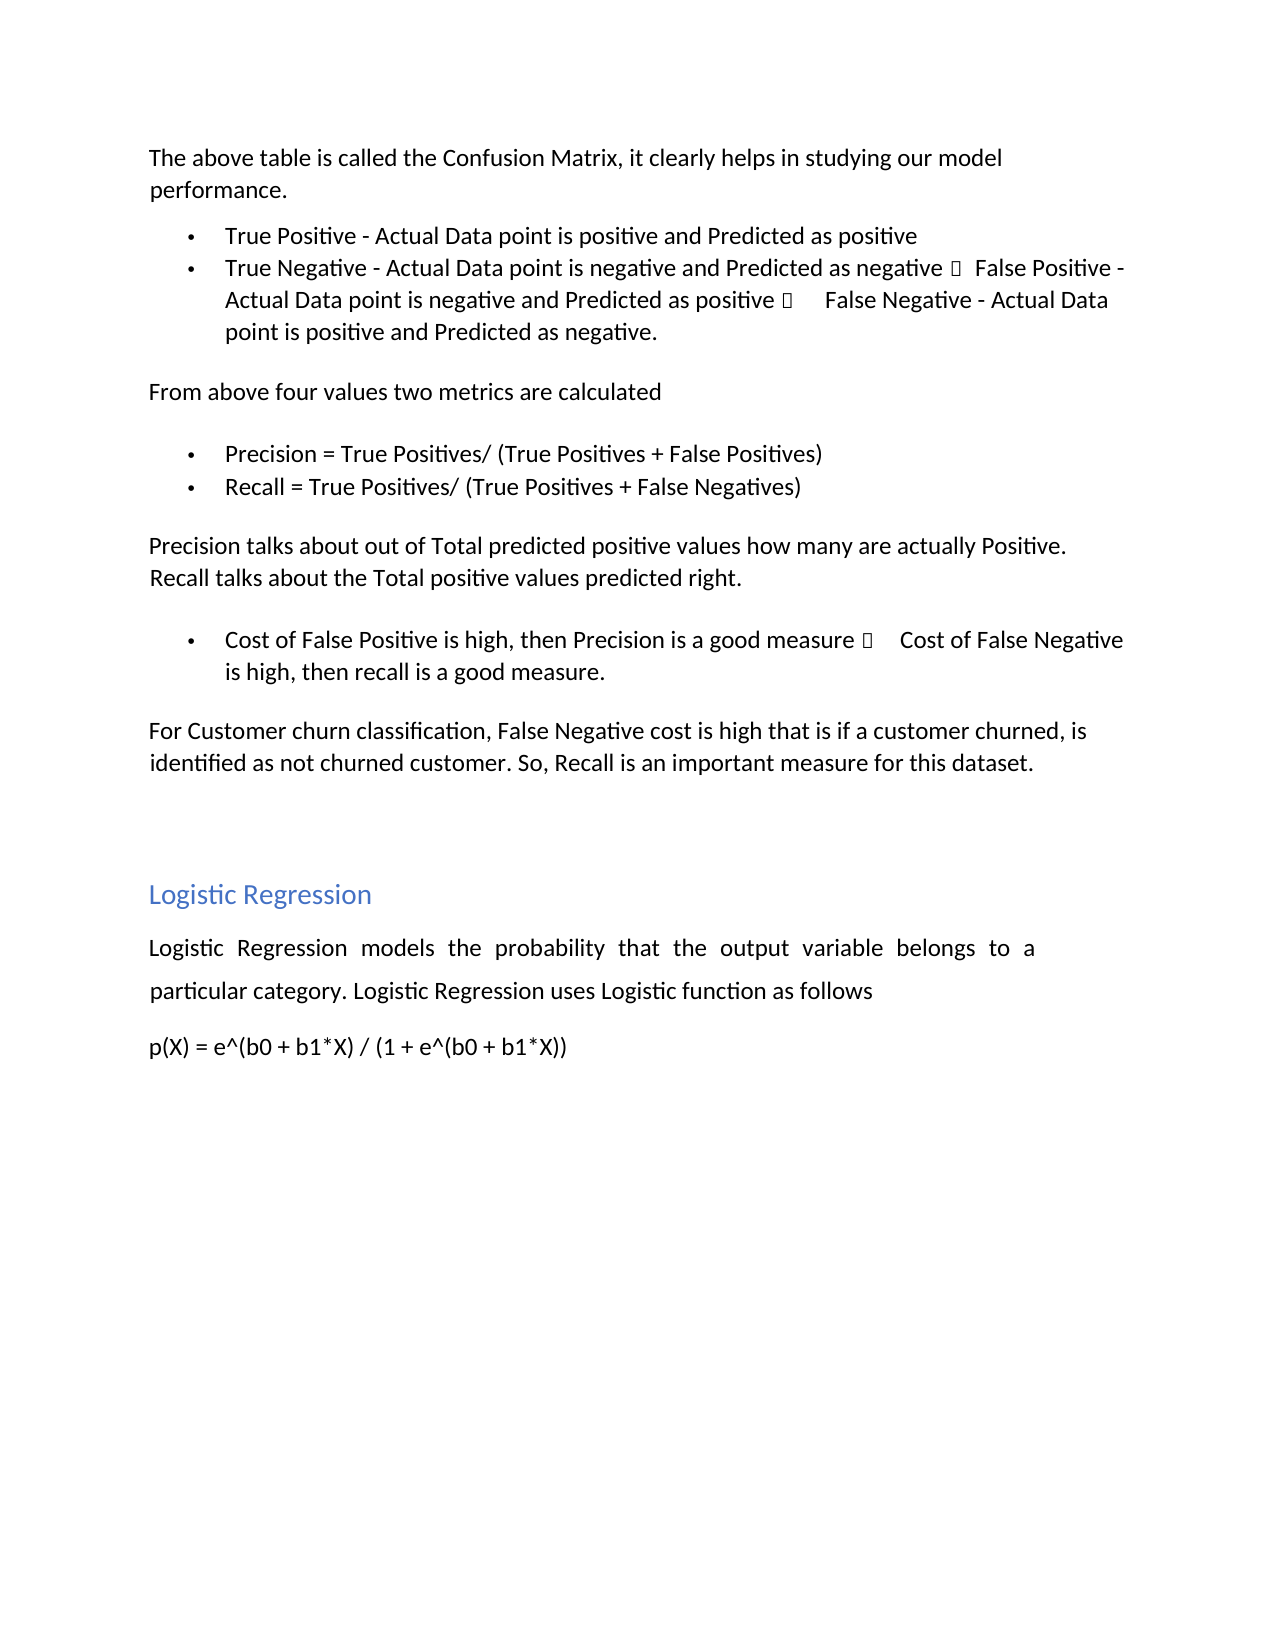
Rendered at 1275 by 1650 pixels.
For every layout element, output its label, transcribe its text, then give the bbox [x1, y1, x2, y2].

list True Negative - Actual Data point is negative and Predicted as negative  False Positive - Actual Data point is negative and Predicted as positive  False Negative - Actual Data point is positive and Predicted as negative. [187, 253, 1127, 347]
text From above four values two metrics are calculated [148, 376, 1127, 407]
subtitle Logistic Regression [148, 876, 1149, 911]
list True Positive - Actual Data point is positive and Predicted as positive [187, 220, 1127, 250]
list Precision = True Positives/ (True Positives + False Positives) [187, 438, 1127, 468]
text Precision talks about out of Total predicted positive values how many are actually Positive. Recall talks about the Total positive values predicted right. [148, 530, 1127, 593]
text For Customer churn classification, False Negative cost is high that is if a customer churned, is identified as not churned customer. So, Recall is an important measure for this dataset. [148, 716, 1127, 778]
list Cost of False Positive is high, then Precision is a good measure  Cost of False Negative is high, then recall is a good measure. [187, 624, 1127, 686]
list Recall = True Positives/ (True Positives + False Negatives) [187, 471, 1127, 501]
text p(X) = e^(b0 + b1*X) / (1 + e^(b0 + b1*X)) [148, 1031, 1037, 1062]
text The above table is called the Confusion Matrix, it clearly helps in studying our model performance. [148, 142, 1127, 204]
text Logistic Regression models the probability that the output variable belongs to a particular category. Logistic Regression uses Logistic function as follows [148, 932, 1037, 1005]
